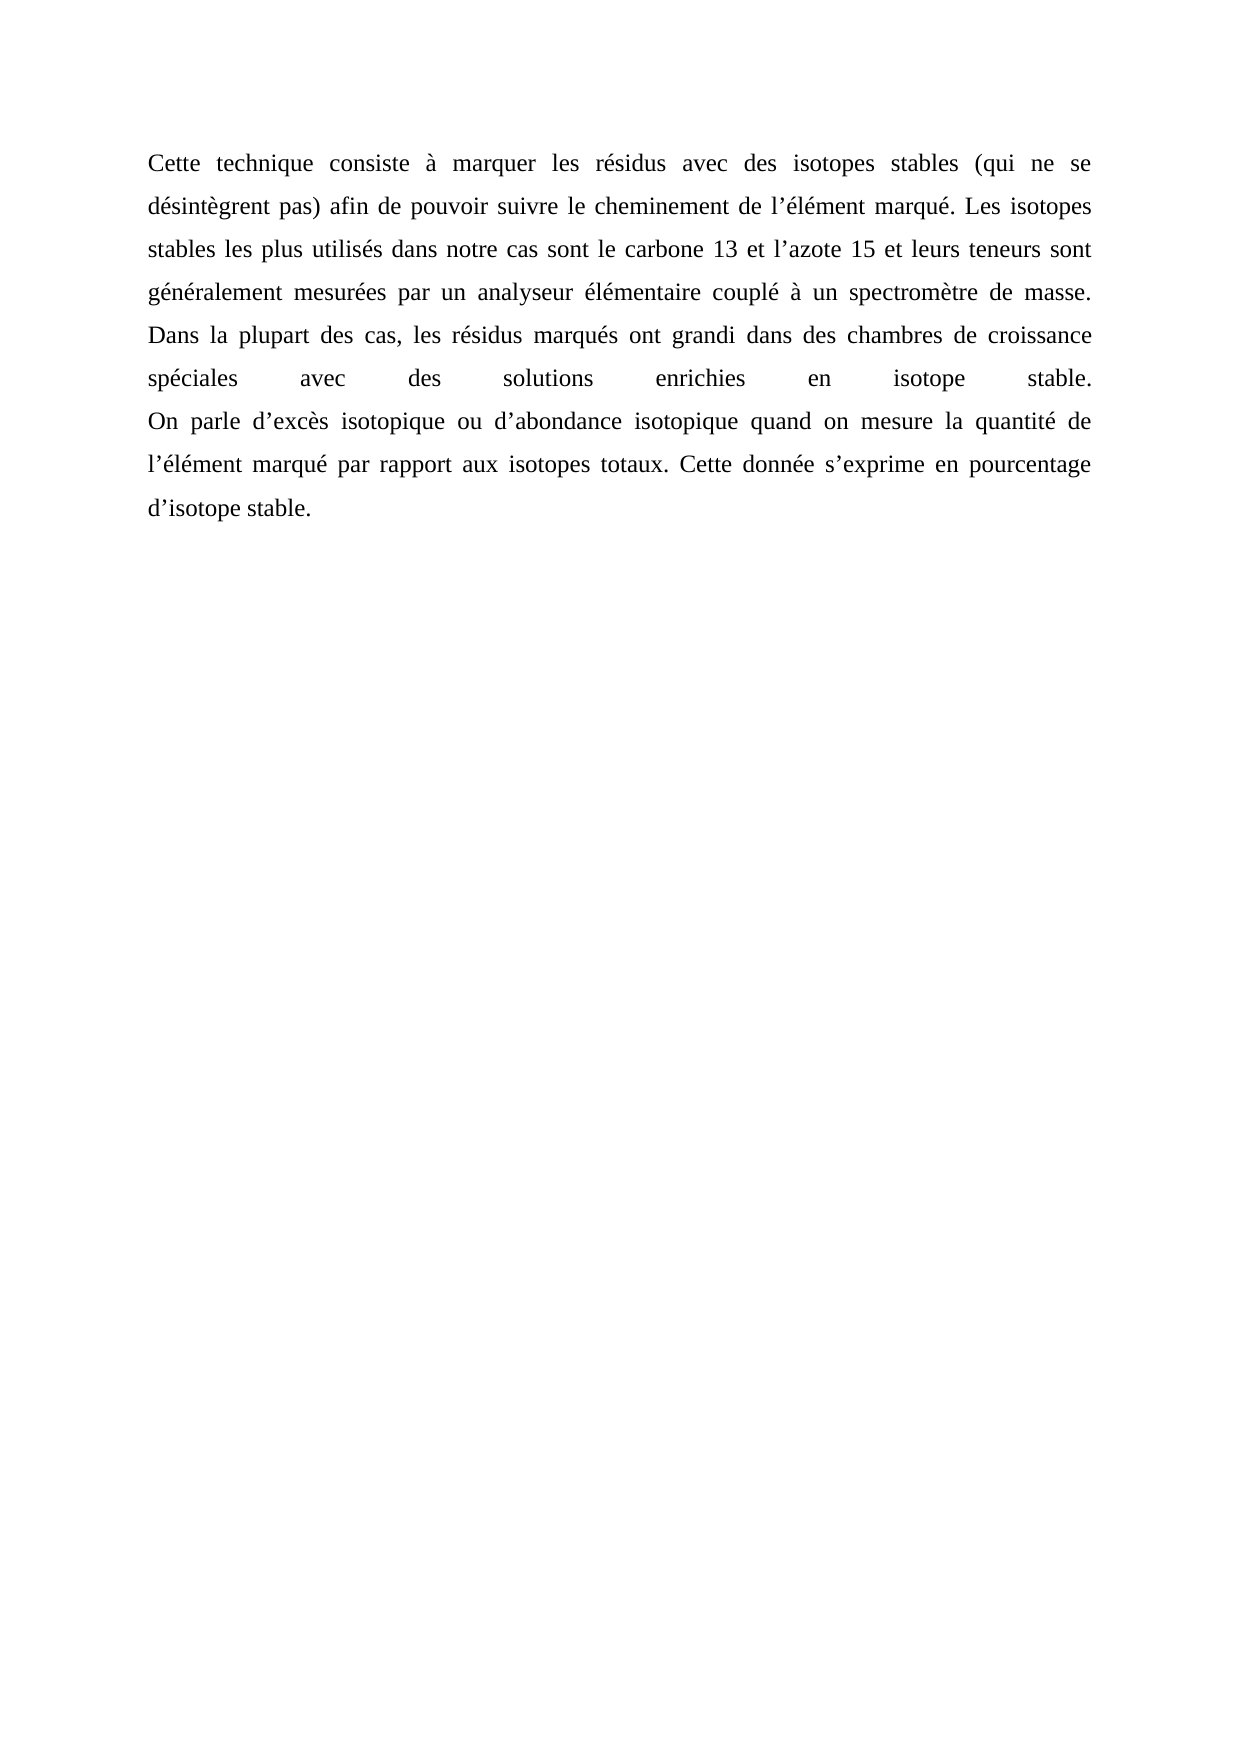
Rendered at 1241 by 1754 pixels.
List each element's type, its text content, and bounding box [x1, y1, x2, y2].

text Cette technique consiste à marquer les résidus avec des isotopes stables (qui ne se désintègrent pas) afin de pouvoir suivre le cheminement de l’élément marqué. Les isotopes stables les plus utilisés dans notre cas sont le carbone 13 et l’azote 15 et leurs teneurs sont généralement mesurées par un analyseur élémentaire couplé à un spectromètre de masse. Dans la plupart des cas, les résidus marqués ont grandi dans des chambres de croissance spéciales avec des solutions enrichies en isotope stable. On parle d’excès isotopique ou d’abondance isotopique quand on mesure la quantité de l’élément marqué par rapport aux isotopes totaux. Cette donnée s’exprime en pourcentage d’isotope stable. [148, 148, 1093, 521]
